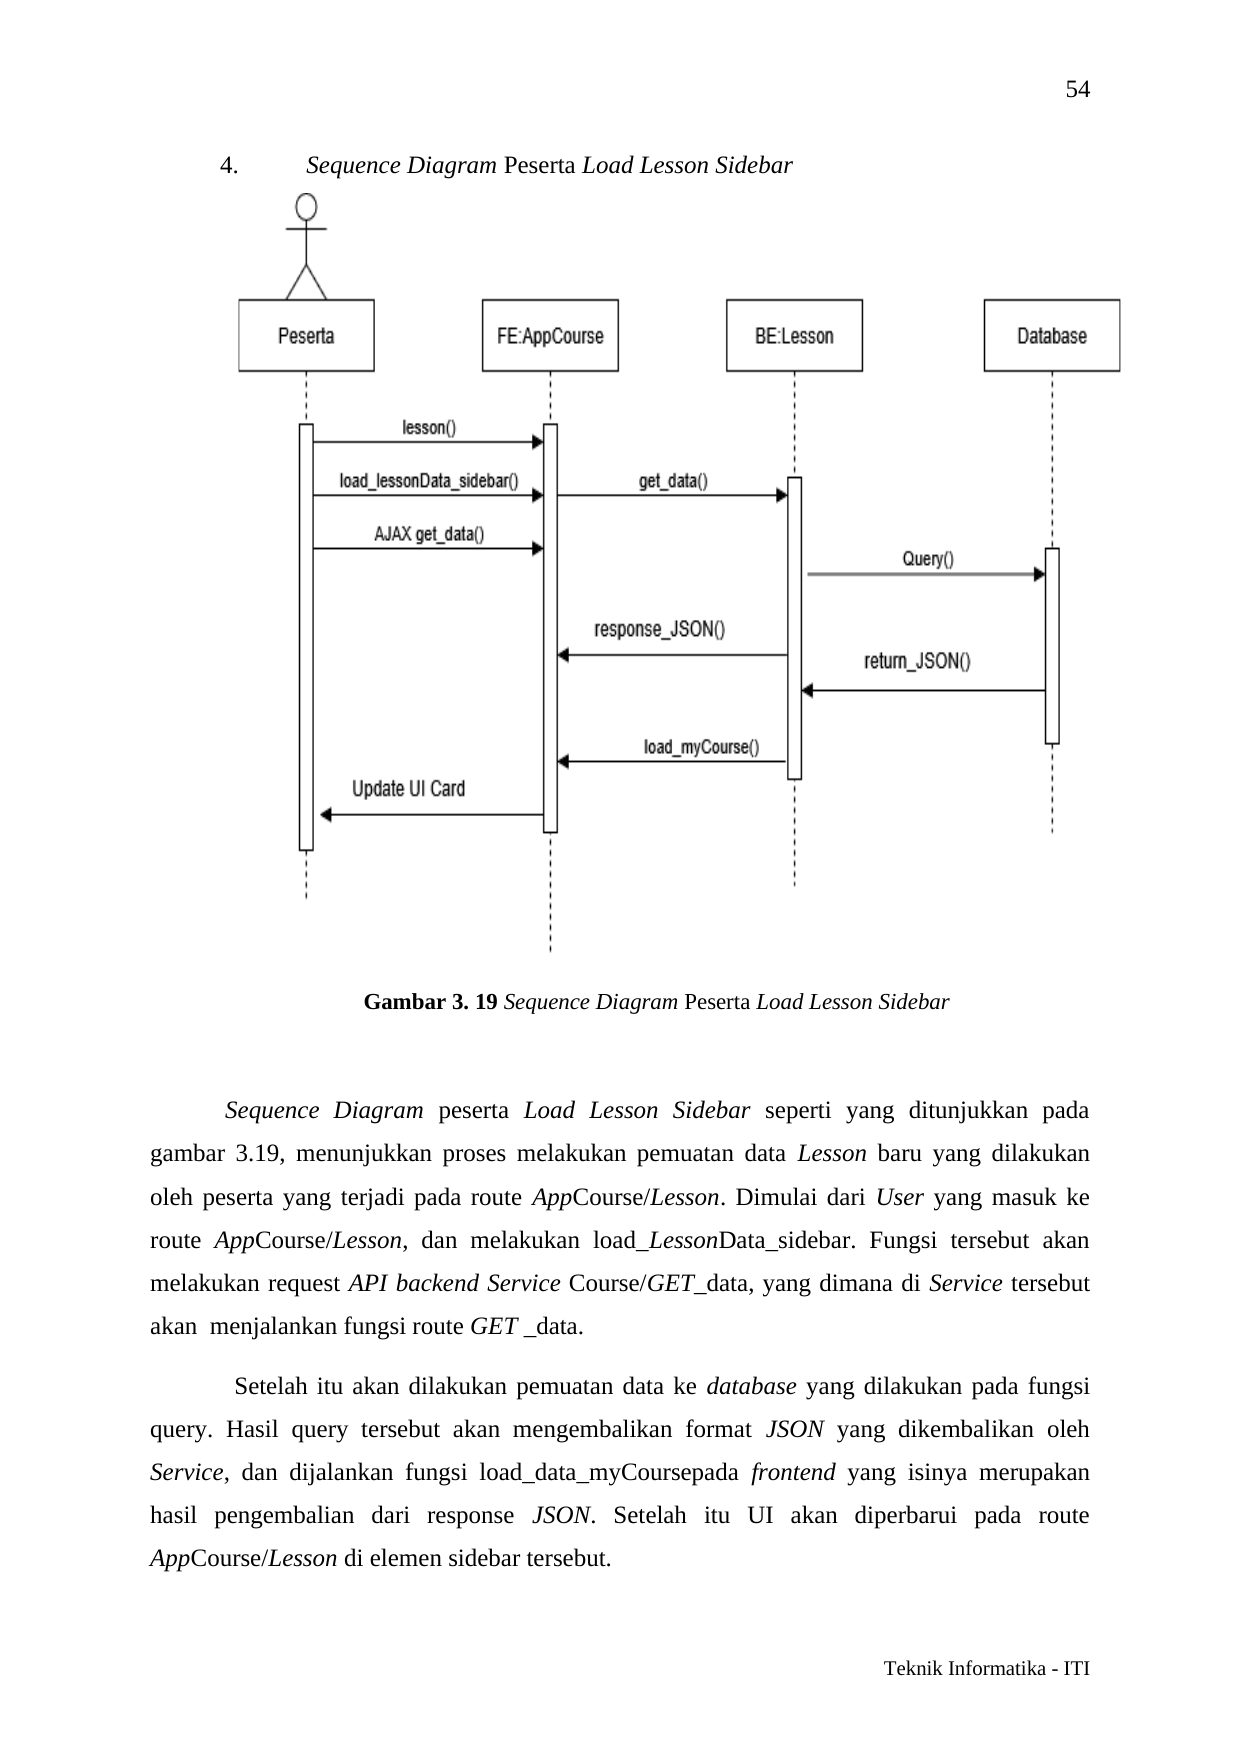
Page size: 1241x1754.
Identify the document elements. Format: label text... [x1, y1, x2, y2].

list Sequence Diagram Peserta Load Lesson Sidebar [220, 150, 1090, 179]
text Gambar 3. 19 Sequence Diagram Peserta Load Lesson Sidebar [150, 988, 1090, 1015]
text Sequence Diagram peserta Load Lesson Sidebar seperti yang ditunjukkan pada gambar 3.19, menunjukkan proses melakukan pemuatan data Lesson baru yang dilakukan oleh peserta yang terjadi pada route AppCourse/Lesson. Dimulai dari User yang masuk ke route AppCourse/Lesson, dan melakukan load_LessonData_sidebar. Fungsi tersebut akan melakukan request API backend Service Course/GET_data, yang dimana di Service tersebut akan menjalankan fungsi route GET _data. [150, 1095, 1090, 1340]
picture [238, 193, 1121, 958]
text Setelah itu akan dilakukan pemuatan data ke database yang dilakukan pada fungsi query. Hasil query tersebut akan mengembalikan format JSON yang dikembalikan oleh Service, dan dijalankan fungsi load_data_myCoursepada frontend yang isinya merupakan hasil pengembalian dari response JSON. Setelah itu UI akan diperbarui pada route AppCourse/Lesson di elemen sidebar tersebut. [150, 1371, 1090, 1572]
